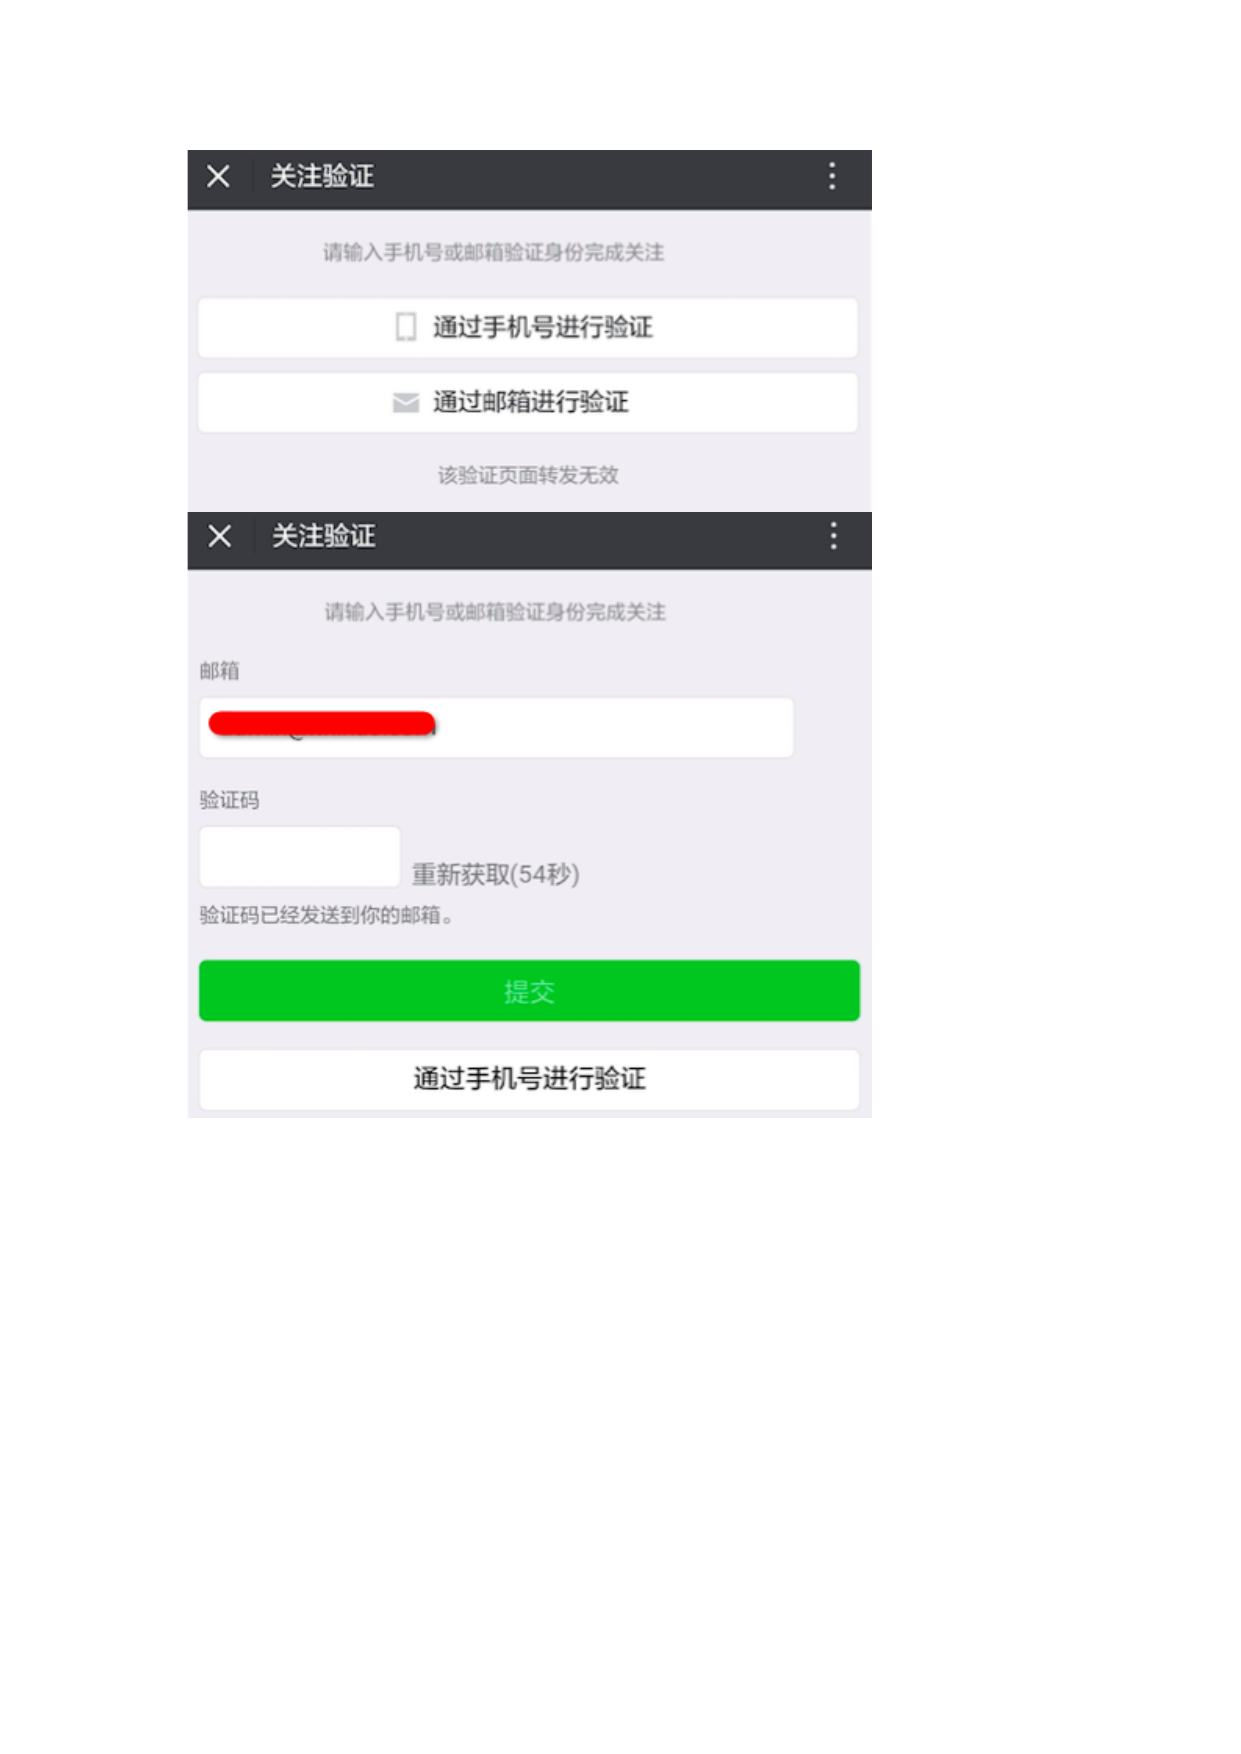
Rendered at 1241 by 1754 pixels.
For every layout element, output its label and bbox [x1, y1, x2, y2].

picture [187, 150, 872, 1118]
